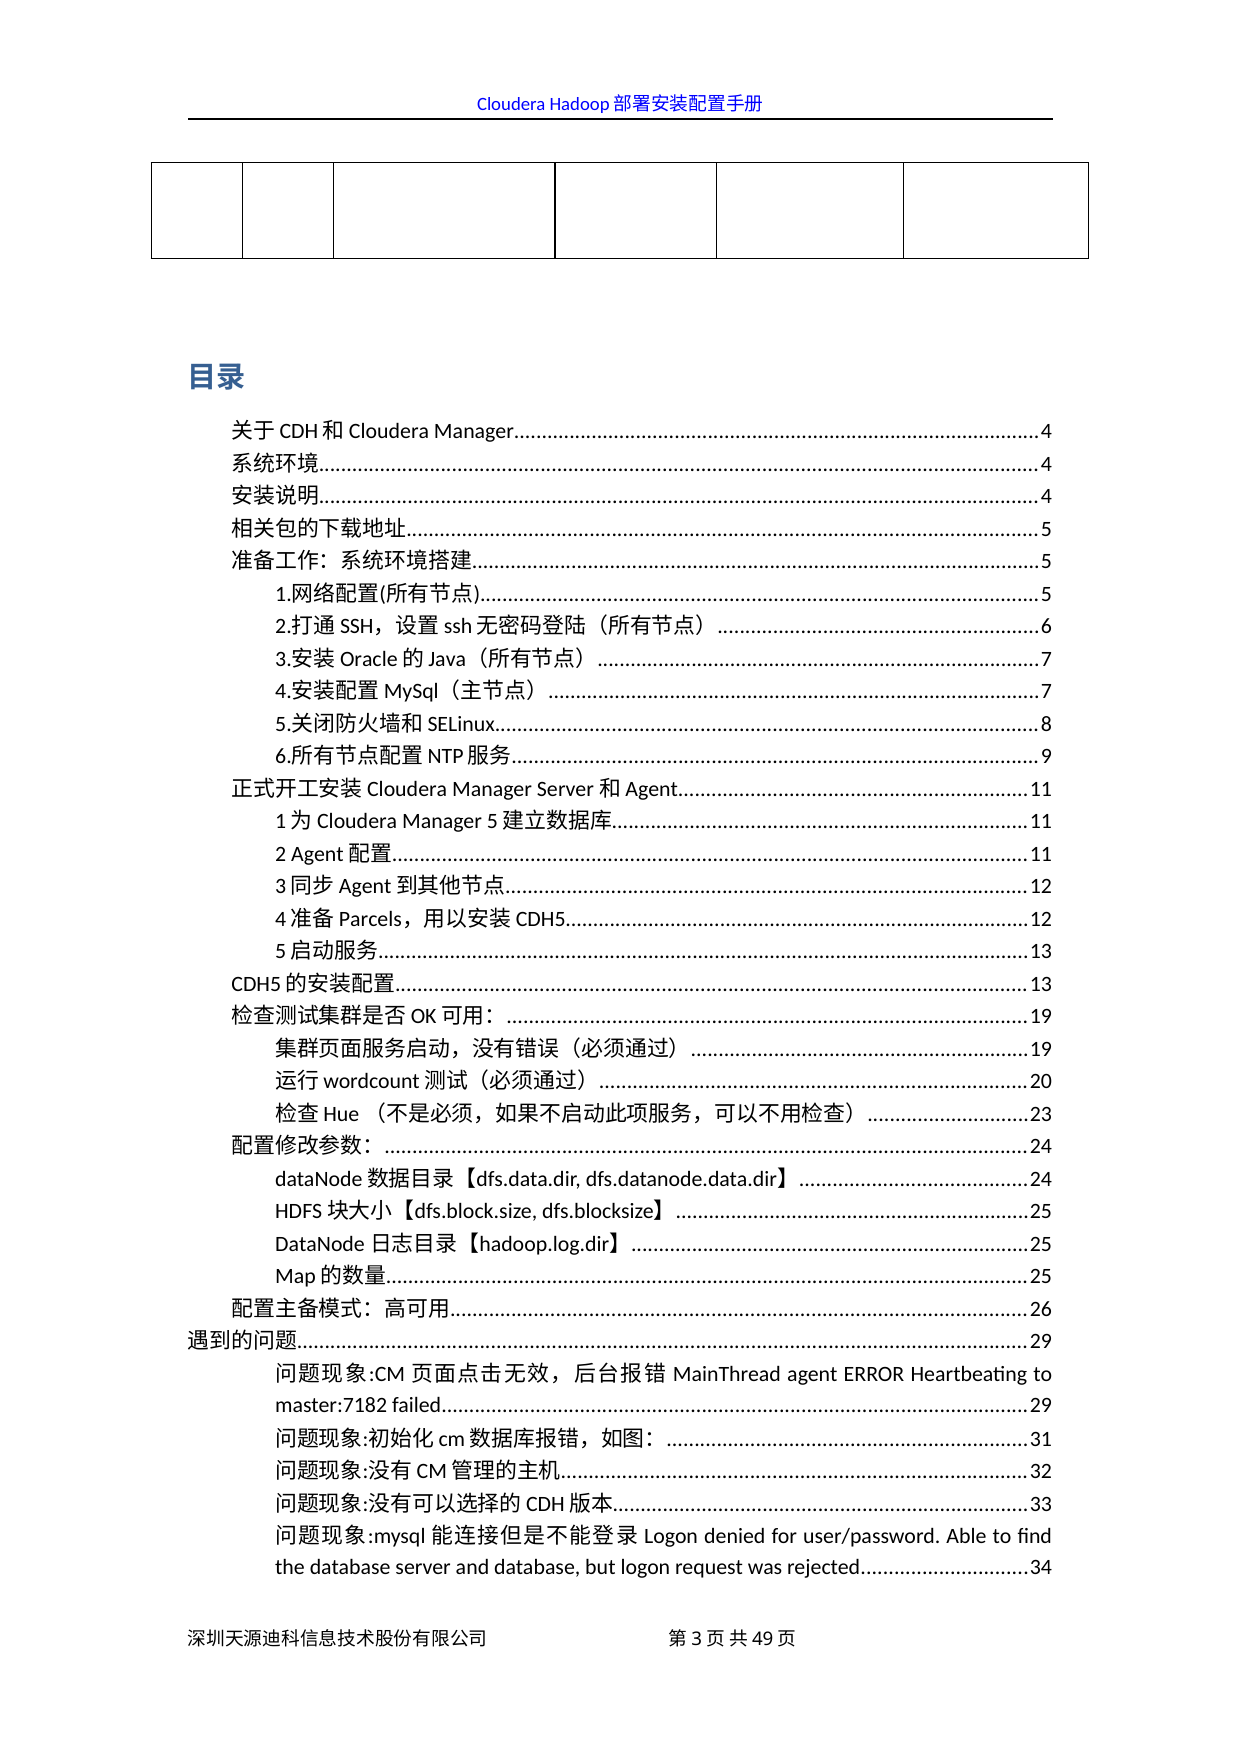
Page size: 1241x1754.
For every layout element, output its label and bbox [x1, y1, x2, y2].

table_cell [717, 163, 903, 258]
table_cell [243, 163, 333, 258]
table_cell [556, 163, 716, 258]
table_cell [334, 163, 554, 258]
table_cell [152, 163, 242, 258]
table_cell [904, 163, 1088, 258]
